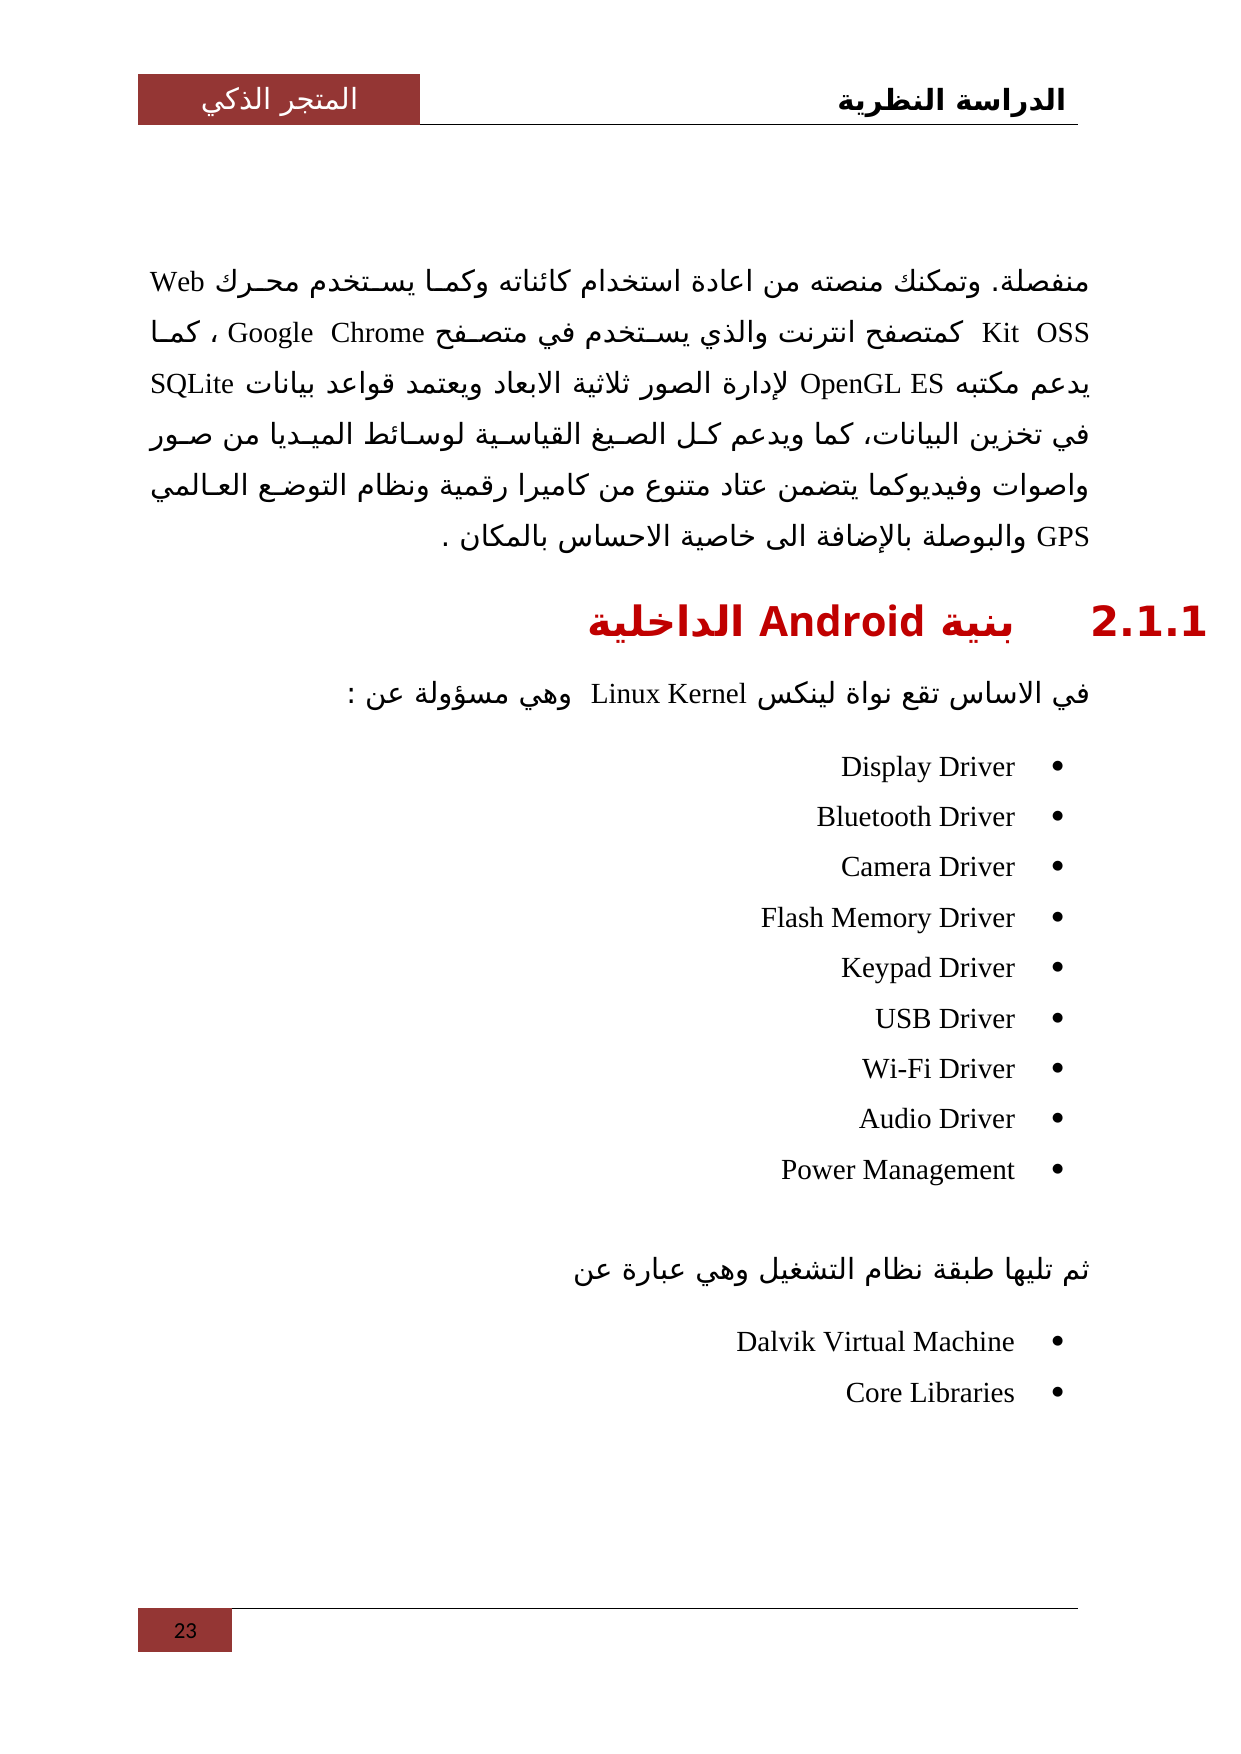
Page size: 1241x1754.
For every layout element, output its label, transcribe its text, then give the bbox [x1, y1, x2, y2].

list Display Driver [150, 749, 1053, 782]
text ثم تليها طبقة نظام التشغيل وهي عبارة عن [150, 1253, 1090, 1287]
list Wi-Fi Driver [150, 1051, 1053, 1085]
list Core Libraries [150, 1375, 1053, 1408]
list Dalvik Virtual Machine [150, 1324, 1053, 1358]
list Audio Driver [150, 1102, 1053, 1135]
list Flash Memory Driver [150, 900, 1053, 933]
list Keypad Driver [150, 950, 1053, 984]
list Camera Driver [150, 849, 1053, 883]
text في الاساس تقع نواة لينكس Linux Kernel وهي مسؤولة عن : [150, 677, 1090, 711]
list USB Driver [150, 1001, 1053, 1034]
list Bluetooth Driver [150, 799, 1053, 833]
list Power Management [150, 1152, 1053, 1186]
subtitle بنية Android الداخلية [150, 591, 1090, 648]
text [150, 264, 1090, 553]
